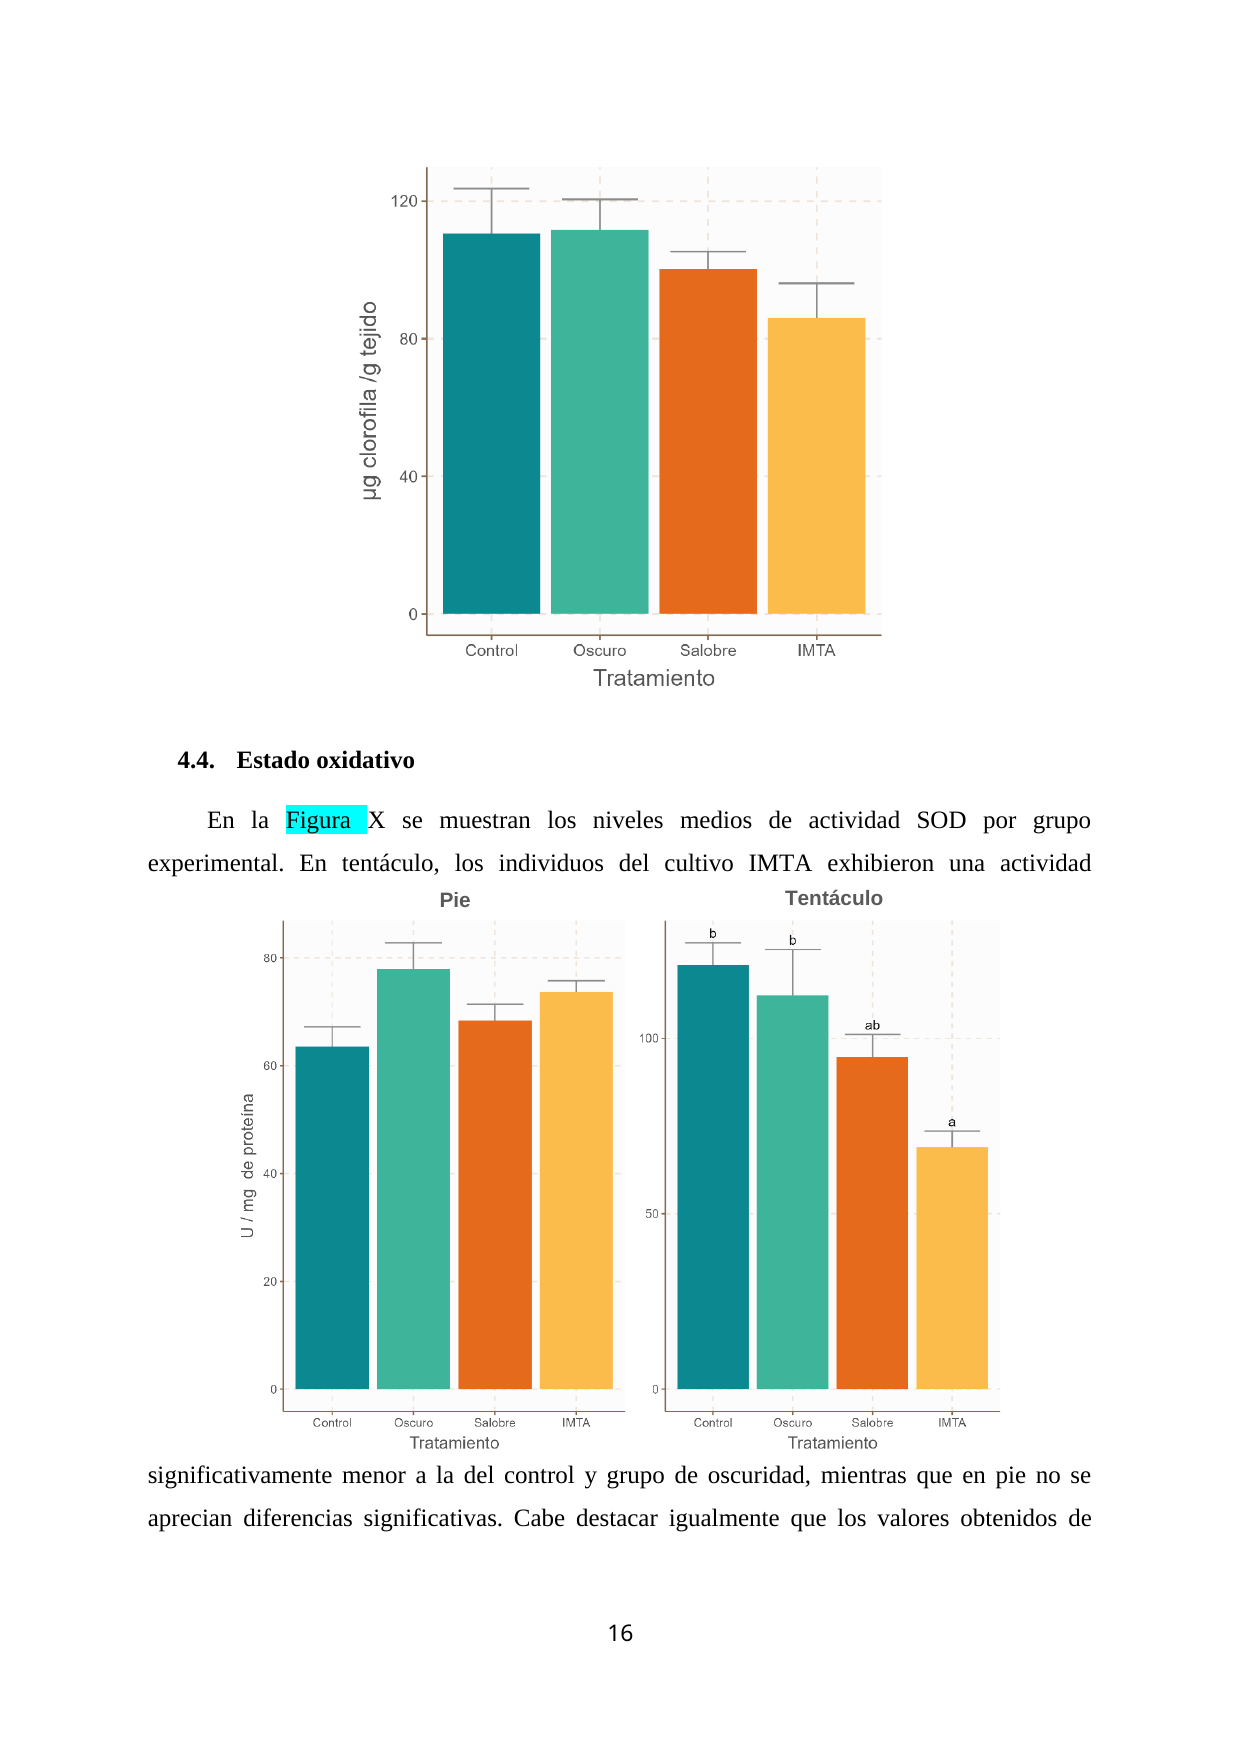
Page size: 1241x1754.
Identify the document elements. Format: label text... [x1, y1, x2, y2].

picture [233, 435, 1007, 981]
list Estado oxidativo [177, 267, 1092, 296]
picture [233, 1492, 1006, 1754]
text La actividad CAT registrada en pie y tentáculo se representa en la Figura X. No encontramos diferencias estadísticamente significativas entre ningún grupo experimental, aunque sí que se observa cómo, en el pie del animal, los individuos del grupo de oscuridad tienden a tener menor actividad. En este caso, además, observamos un patrón de menor actividad CAT en tentáculo. [148, 1231, 1092, 1432]
